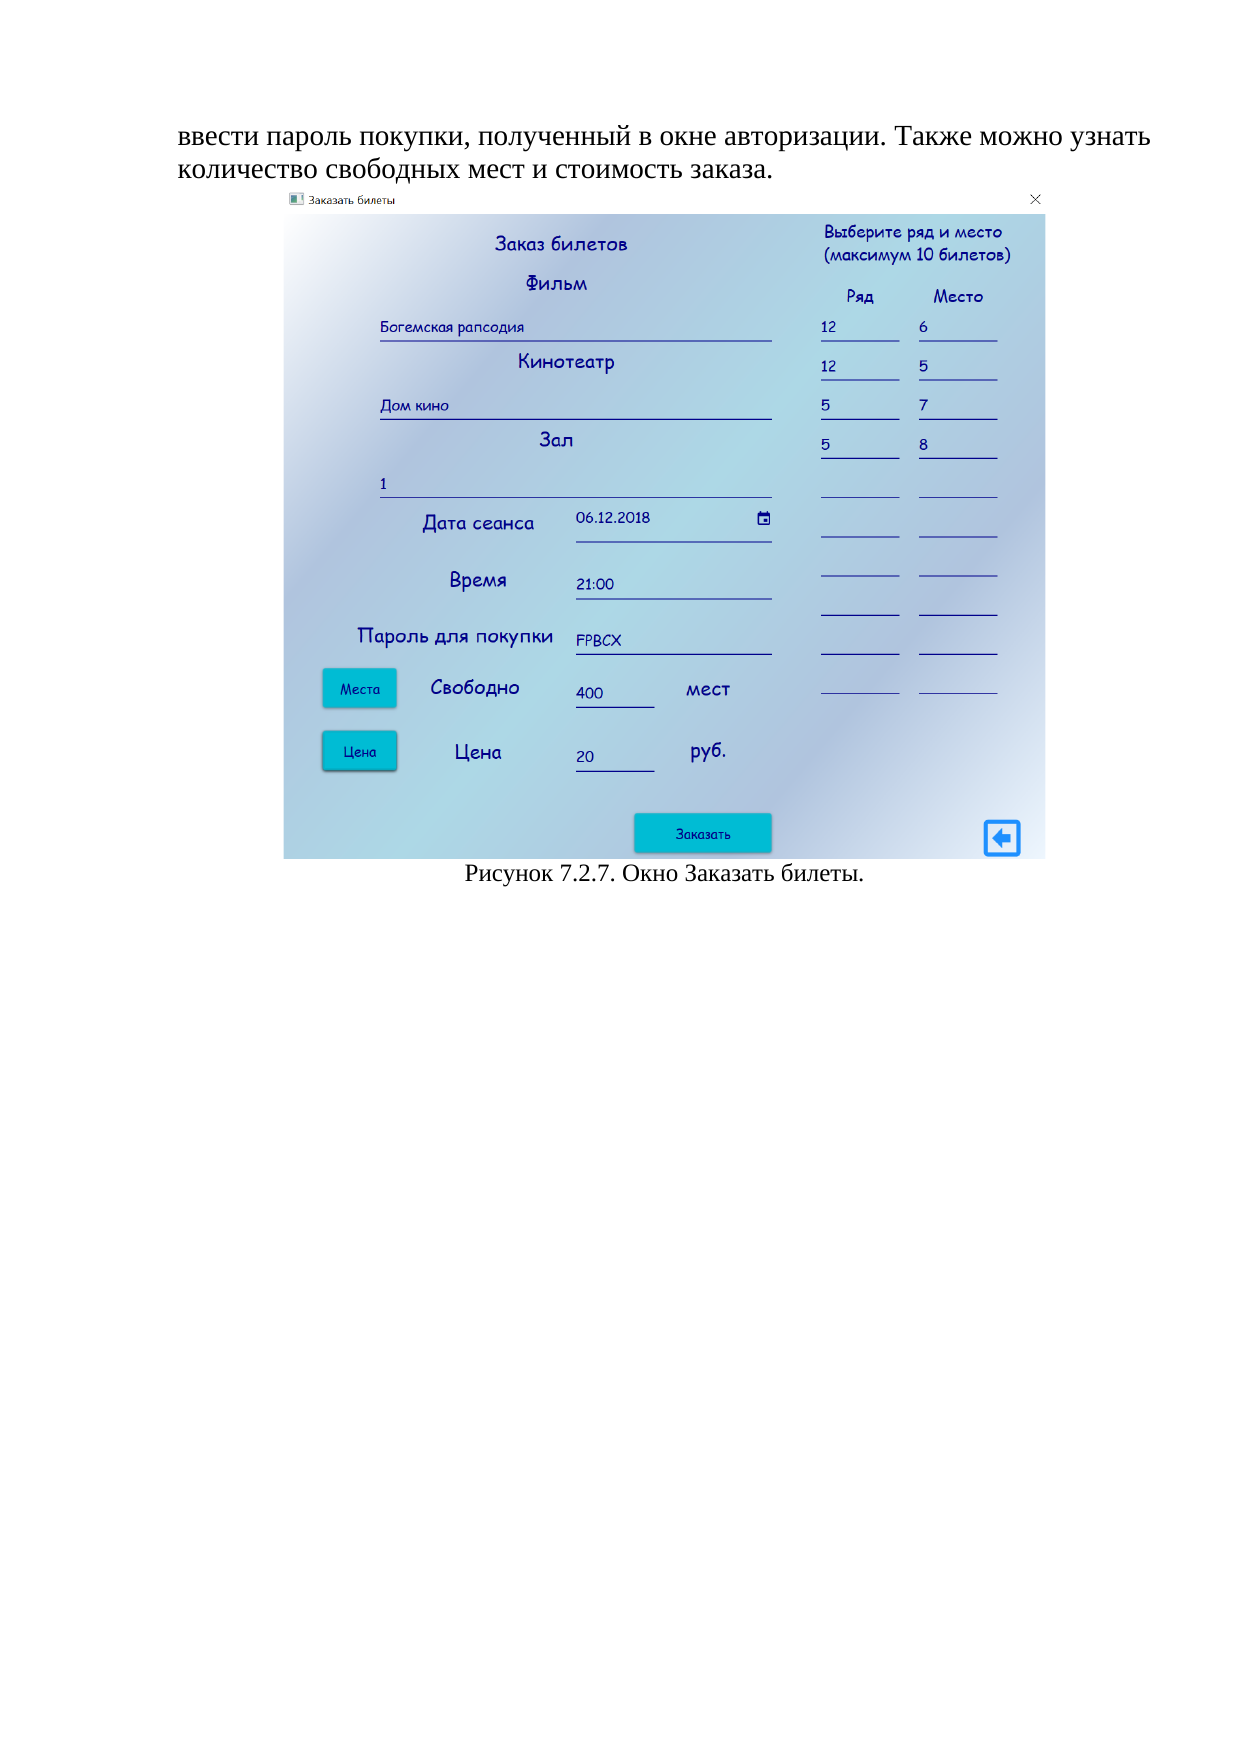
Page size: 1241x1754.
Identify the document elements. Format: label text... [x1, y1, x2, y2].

text Рисунок 7.2.7. Окно Заказать билеты. [177, 858, 1152, 887]
picture [283, 185, 1046, 859]
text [177, 118, 1152, 185]
